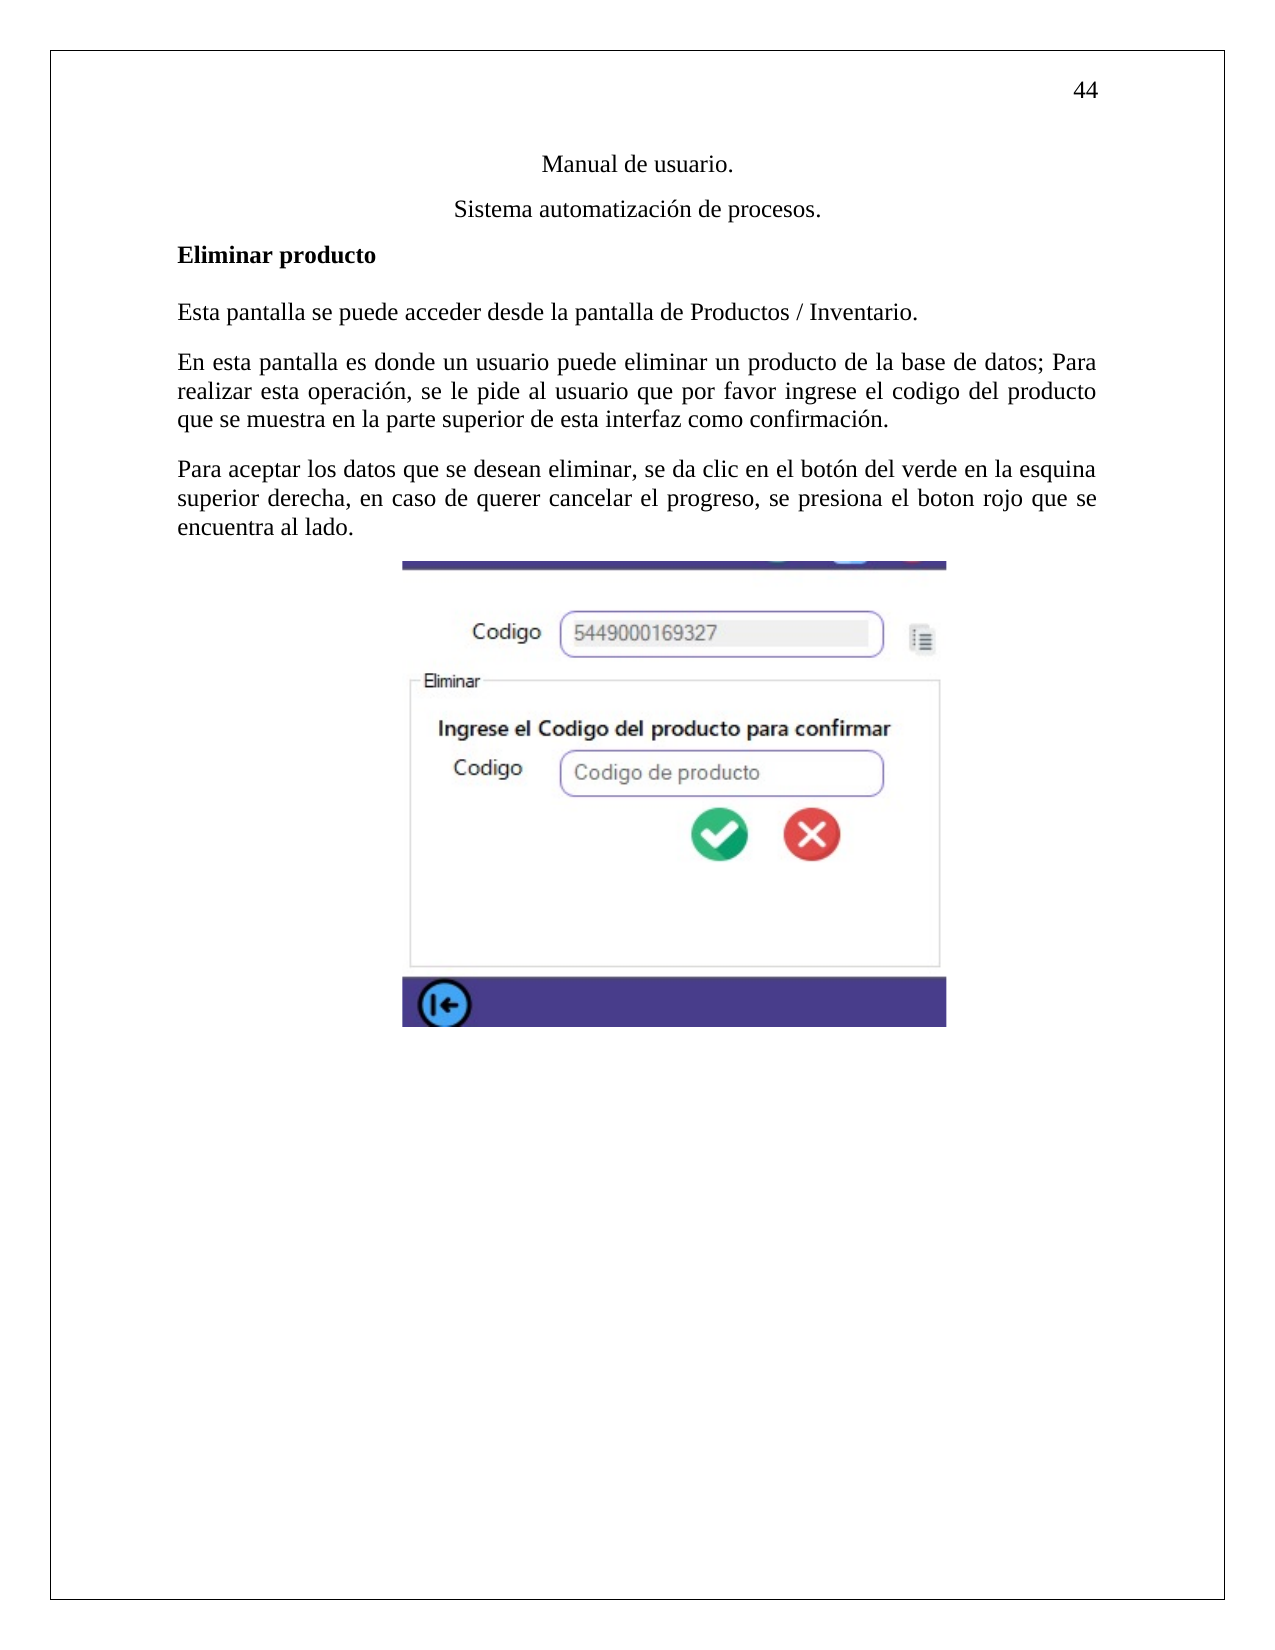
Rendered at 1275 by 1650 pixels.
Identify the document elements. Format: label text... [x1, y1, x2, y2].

text Esta pantalla se puede acceder desde la pantalla de Productos / Inventario. [177, 297, 1098, 326]
picture [402, 561, 947, 1027]
text Para aceptar los datos que se desean eliminar, se da clic en el botón del verde en la esquina superior derecha, en caso de querer cancelar el progreso, se presiona el boton rojo que se encuentra al lado. [177, 454, 1098, 540]
subtitle Eliminar producto [177, 240, 1098, 269]
text En esta pantalla es donde un usuario puede eliminar un producto de la base de datos; Para realizar esta operación, se le pide al usuario que por favor ingrese el codigo del producto que se muestra en la parte superior de esta interfaz como confirmación. [177, 347, 1098, 433]
